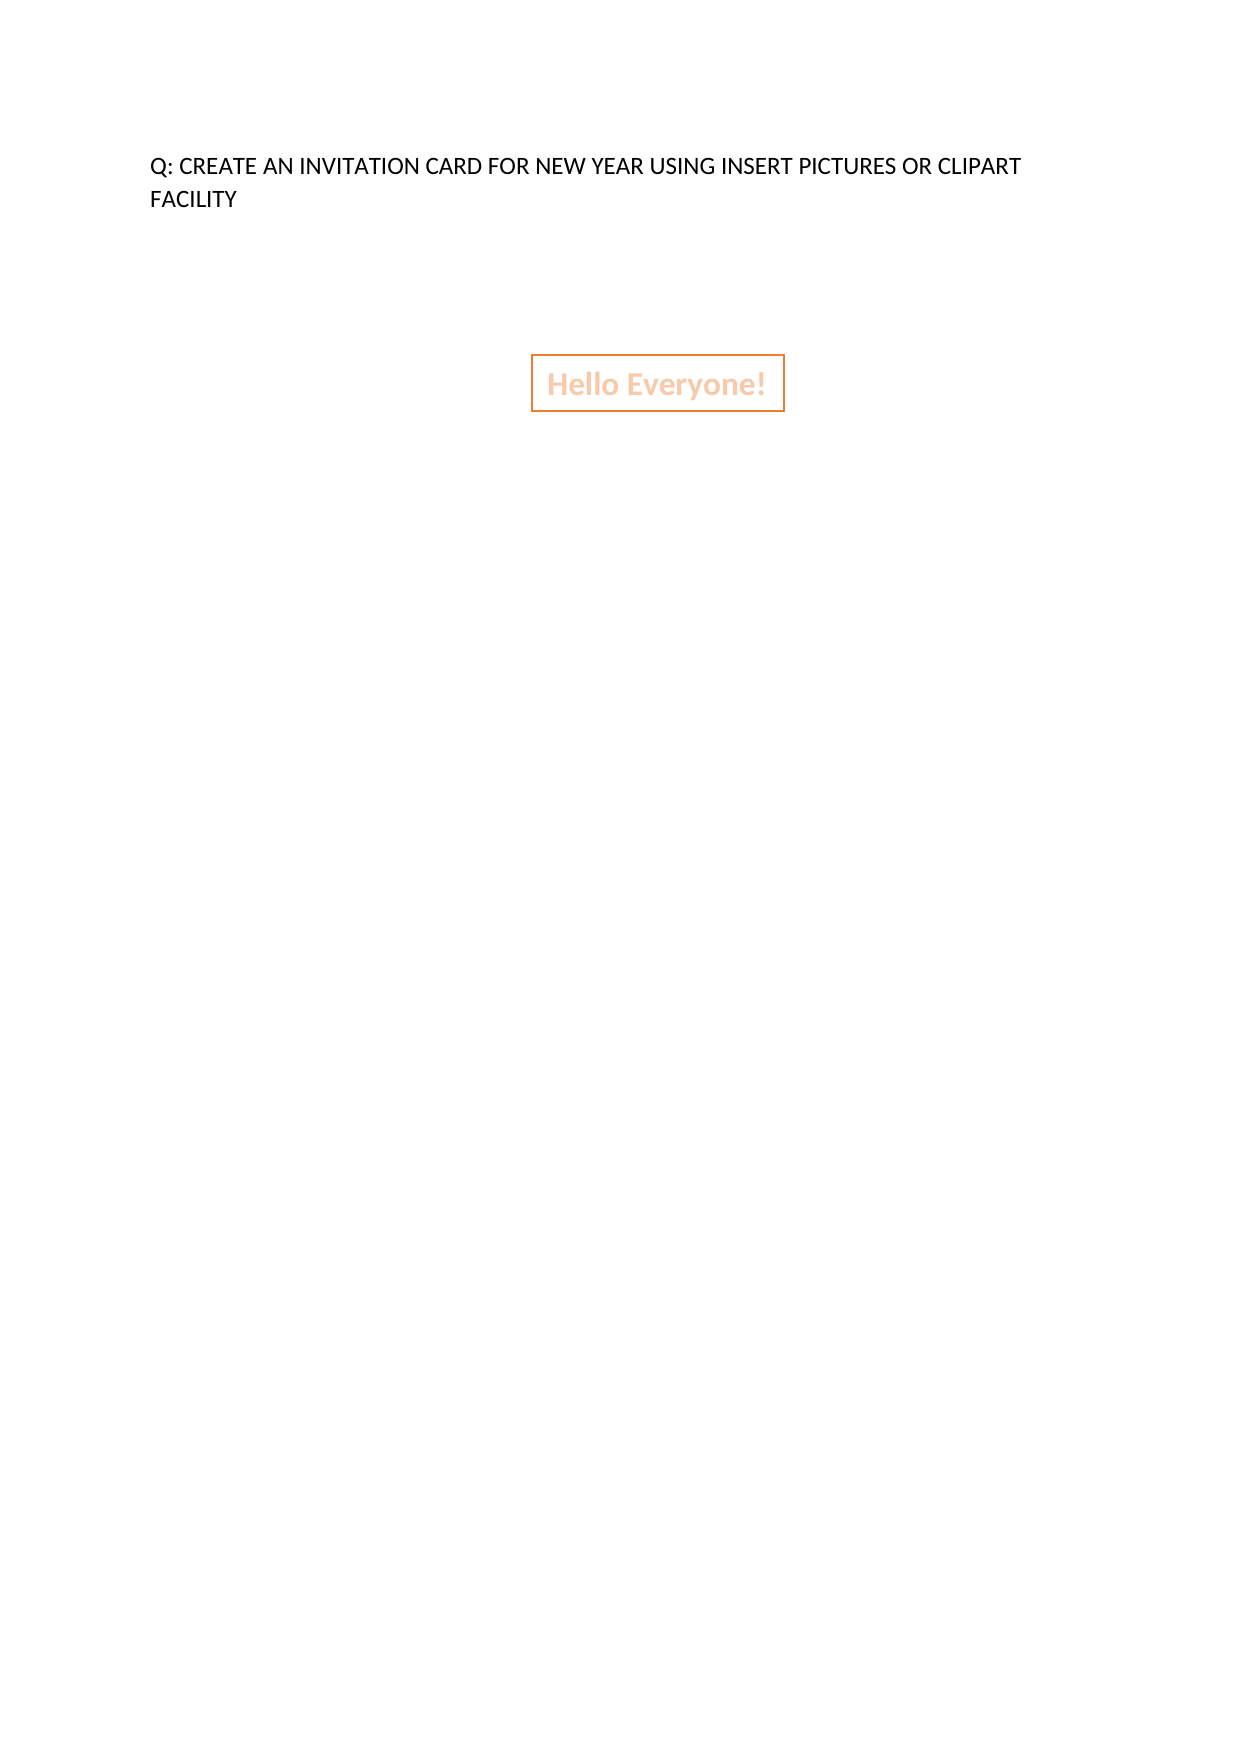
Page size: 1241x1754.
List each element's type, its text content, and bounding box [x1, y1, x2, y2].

text Q: CREATE AN INVITATION CARD FOR NEW YEAR USING INSERT PICTURES OR CLIPART FACILITY [150, 150, 1090, 213]
